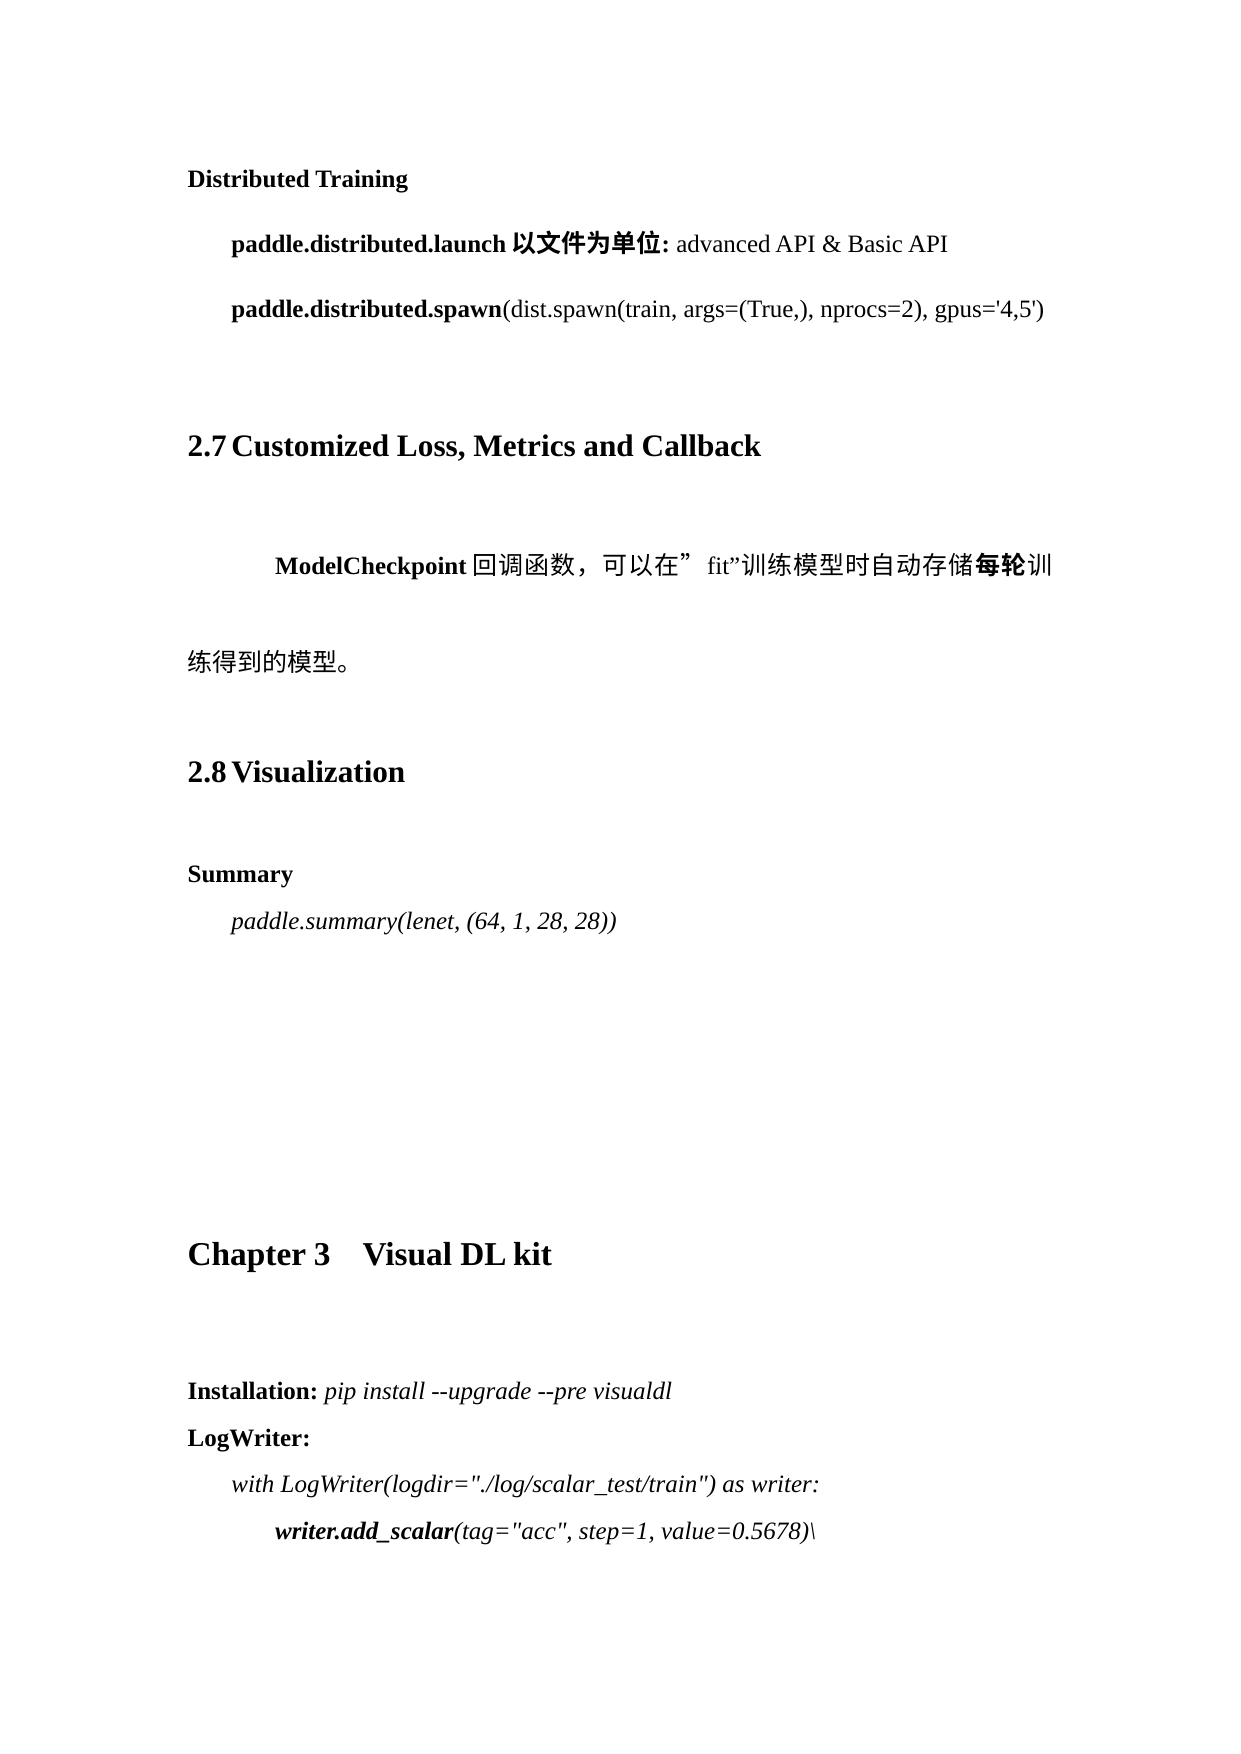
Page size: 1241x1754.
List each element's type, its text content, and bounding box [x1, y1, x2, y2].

text paddle.distributed.spawn(dist.spawn(train, args=(True,), nprocs=2), gpus='4,5') [187, 292, 1053, 324]
text writer.add_scalar(tag="acc", step=1, value=0.5678)\ [231, 1514, 1053, 1547]
subtitle Visualization [187, 739, 1053, 804]
text paddle.summary(lenet, (64, 1, 28, 28)) [187, 904, 1053, 936]
text LogWriter: [187, 1421, 1053, 1453]
text Installation: pip install --upgrade --pre visualdl [187, 1374, 1053, 1406]
subtitle Visual DL kit [187, 1221, 1053, 1286]
text ModelCheckpoint回调函数，可以在”fit”训练模型时自动存储每轮训练得到的模型。 [187, 531, 1053, 693]
text Distributed Training [187, 162, 1053, 194]
subtitle Customized Loss, Metrics and Callback [187, 413, 1053, 478]
text paddle.distributed.launch以文件为单位: advanced API & Basic API [187, 209, 1053, 274]
text Summary [187, 857, 1053, 889]
text with LogWriter(logdir="./log/scalar_test/train") as writer: [187, 1468, 1053, 1500]
